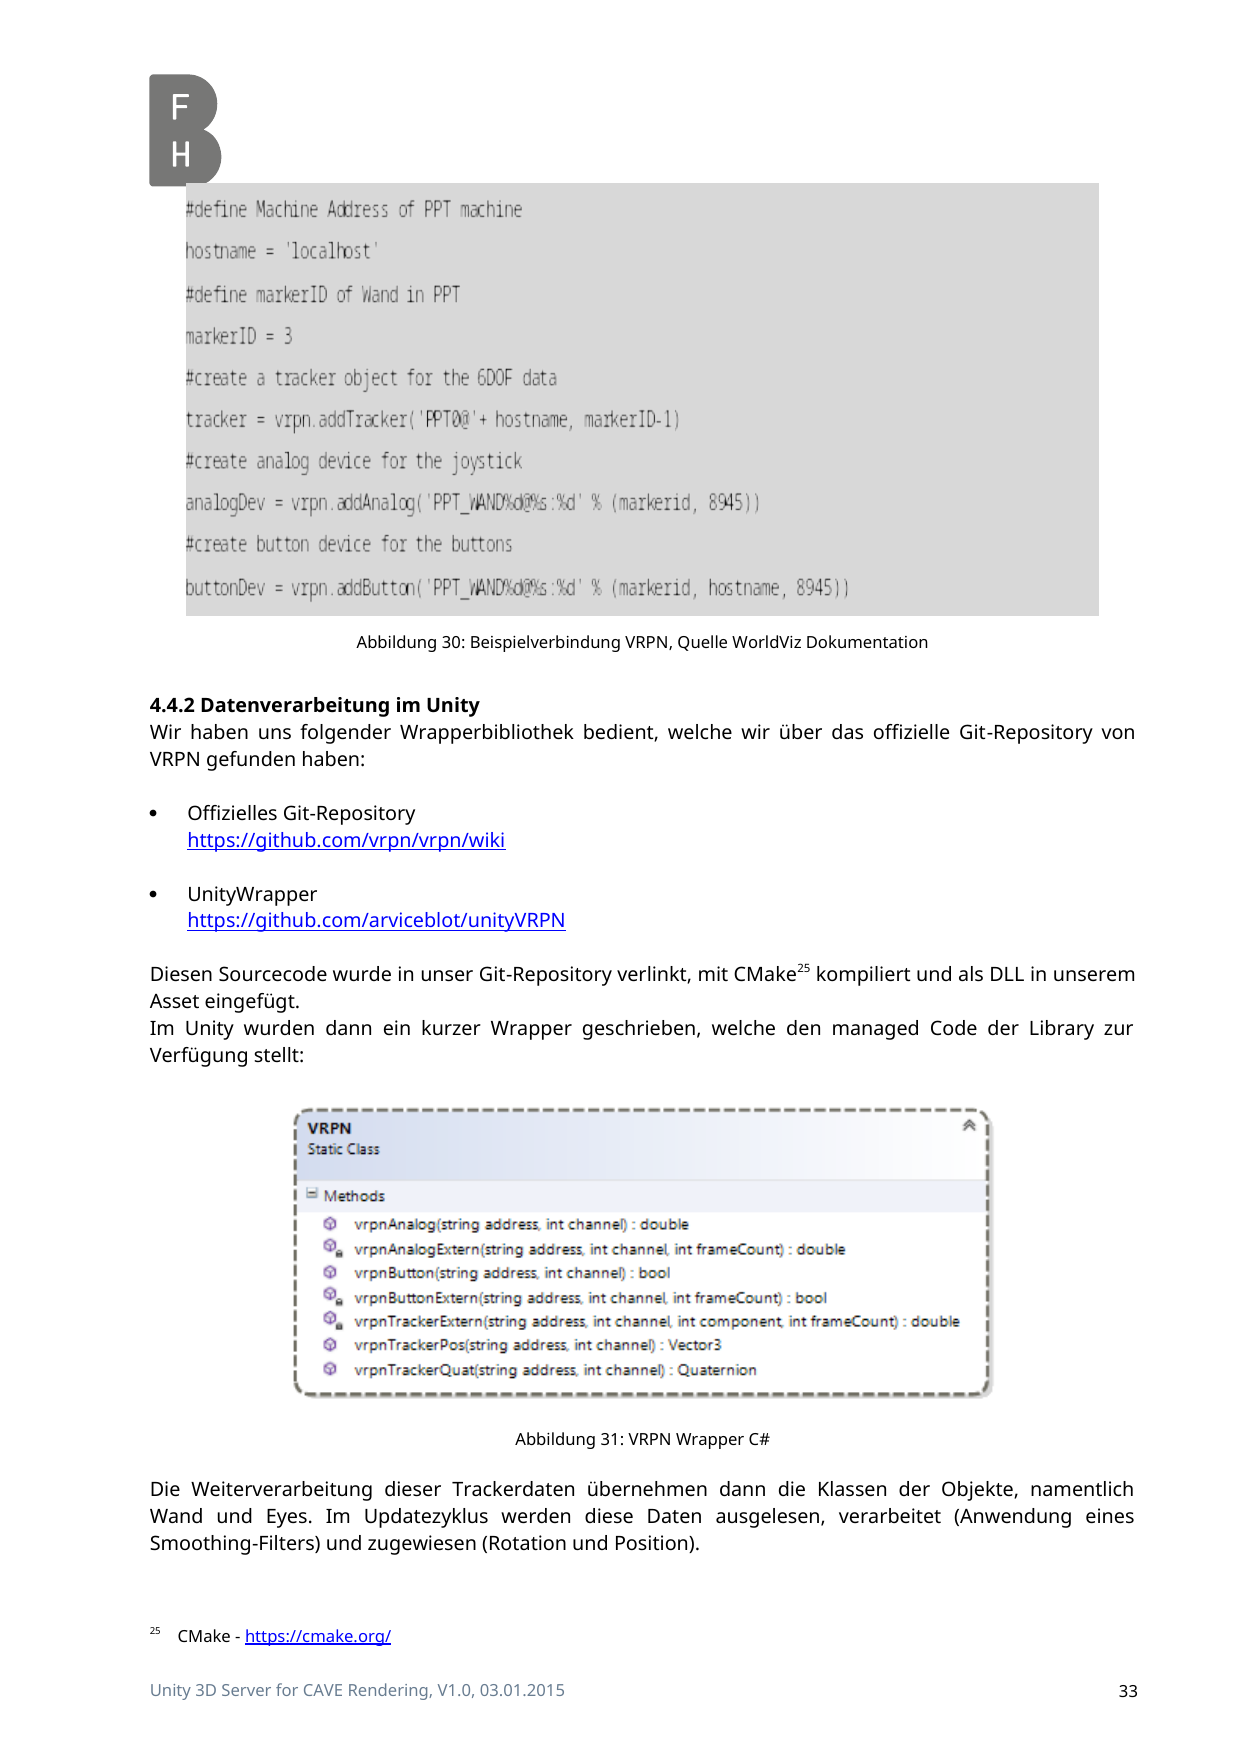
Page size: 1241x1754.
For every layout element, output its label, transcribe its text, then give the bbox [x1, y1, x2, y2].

list Offizielles Git-Repository [149, 799, 1136, 826]
picture [283, 1095, 1002, 1413]
text Die Weiterverarbeitung dieser Trackerdaten übernehmen dann die Klassen der Objekte, namentlich Wand und Eyes. Im Updatezyklus werden diese Daten ausgelesen, verarbeitet (Anwendung eines Smoothing-Filters) und zugewiesen (Rotation und Position). [149, 1476, 1136, 1557]
text Im Unity wurden dann ein kurzer Wrapper geschrieben, welche den managed Code der Library zur Verfügung stellt: [149, 1015, 1136, 1069]
list https://github.com/arviceblot/unityVRPN [187, 907, 1136, 934]
list UnityWrapper [149, 880, 1136, 907]
text Wir haben uns folgender Wrapperbibliothek bedient, welche wir über das offizielle Git-Repository von VRPN gefunden haben: [149, 718, 1136, 772]
text Diesen Sourcecode wurde in unser Git-Repository verlinkt, mit CMake kompiliert und als DLL in unserem Asset eingefügt. [149, 961, 1136, 1015]
subtitle Datenverarbeitung im Unity [149, 691, 1136, 718]
list https://github.com/vrpn/vrpn/wiki [187, 826, 1136, 853]
